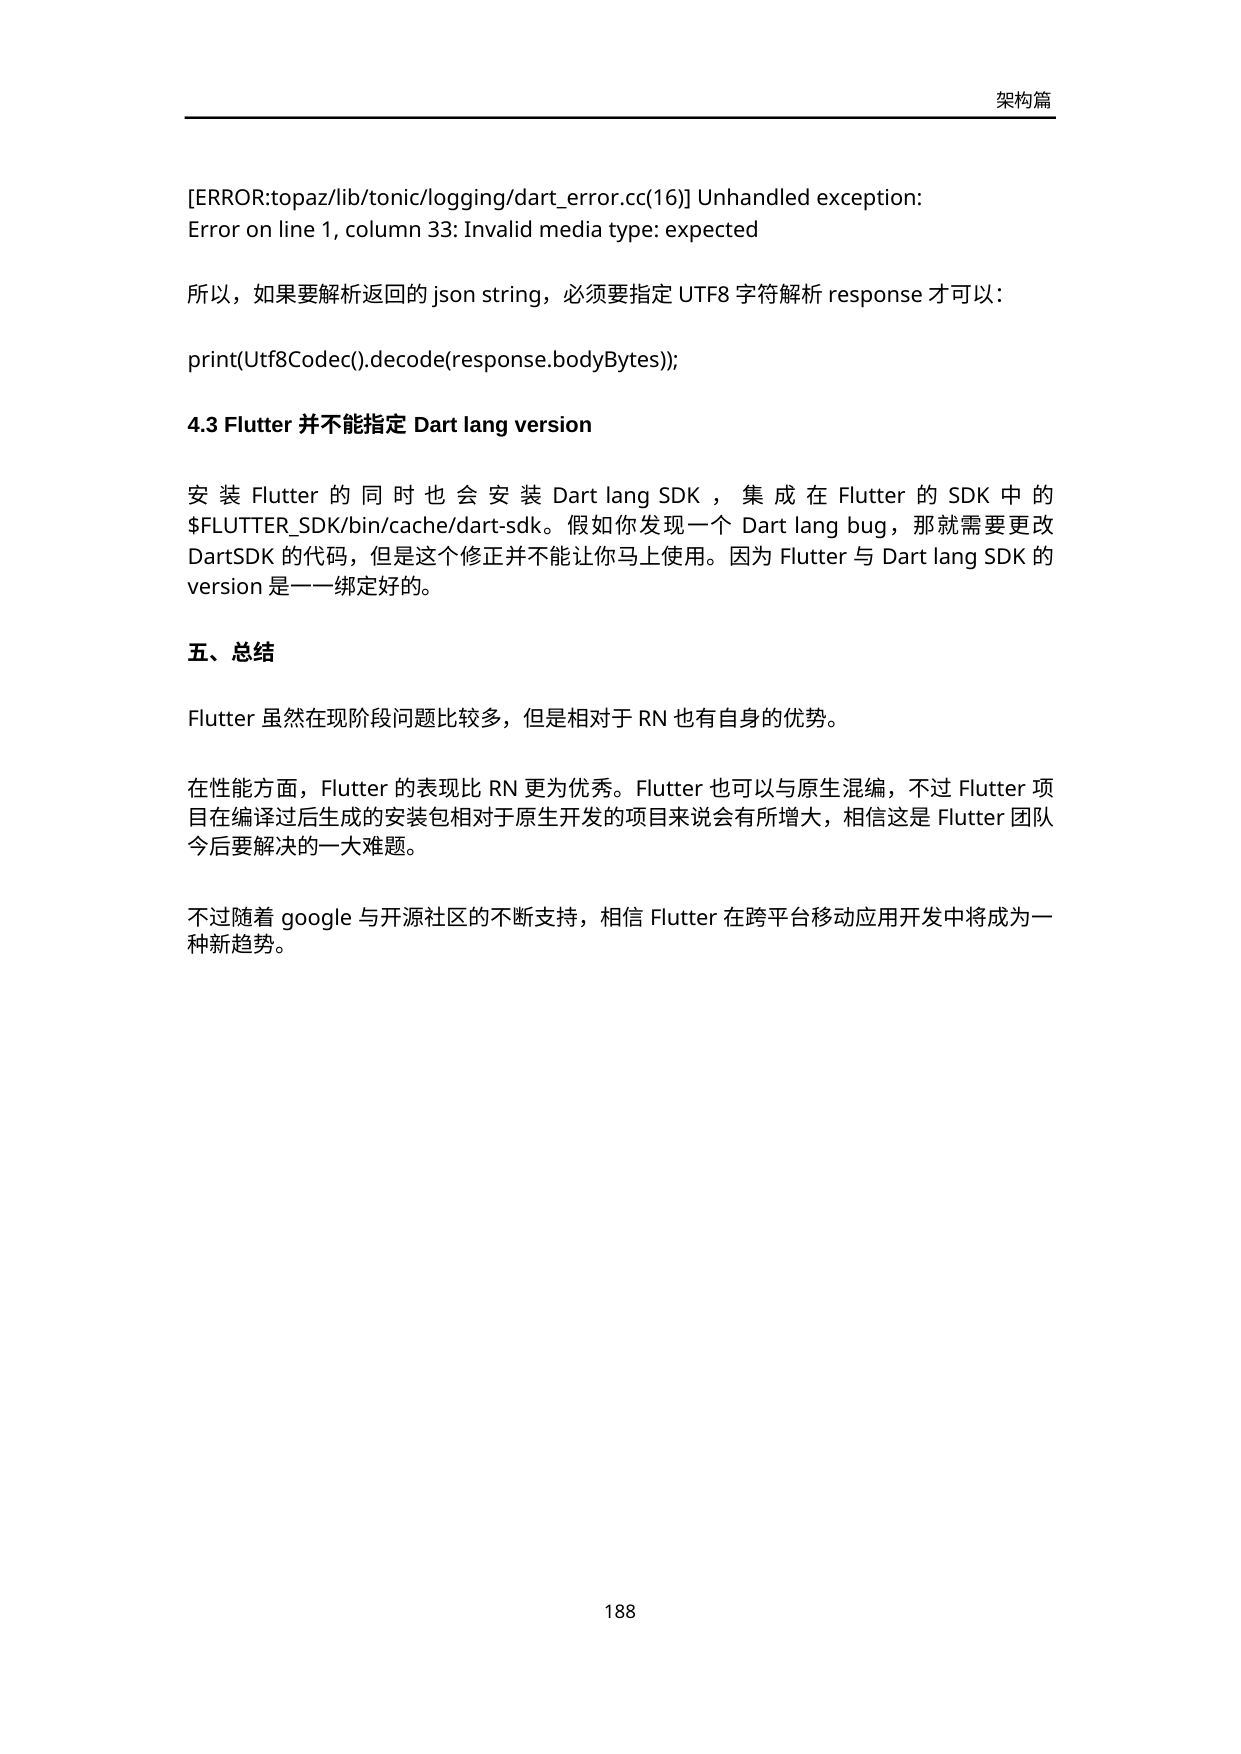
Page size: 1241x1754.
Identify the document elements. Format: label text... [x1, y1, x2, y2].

text [ERROR:topaz/lib/tonic/logging/dart_error.cc(16)] Unhandled exception: [187, 187, 1090, 210]
text 安 装 Flutter 的 同 时 也 会 安 装 Dart lang SDK ， 集 成 在 Flutter 的 SDK 中 的$FLUTTER_SDK/bin/cache/dart-sdk。假如你发现一个 Dart lang bug，那就需要更改 DartSDK 的代码，但是这个修正并不能让你马上使用。因为 Flutter 与 Dart lang SDK 的 version 是一一绑定好的。 [187, 480, 1054, 600]
text 188 [150, 1603, 1089, 1623]
text Error on line 1, column 33: Invalid media type: expected [187, 220, 1090, 242]
text 在性能方面，Flutter 的表现比 RN 更为优秀。Flutter 也可以与原生混编，不过 Flutter 项目在编译过后生成的安装包相对于原生开发的项目来说会有所增大，相信这是 Flutter 团队今后要解决的一大难题。 [187, 773, 1054, 861]
text 架构篇 [996, 92, 1089, 111]
text Flutter 虽然在现阶段问题比较多，但是相对于 RN 也有自身的优势。 [187, 708, 1090, 731]
text 所以，如果要解析返回的 json string，必须要指定 UTF8 字符解析 response 才可以： [187, 285, 1090, 307]
text 五、总结 [187, 641, 1090, 666]
text 不过随着 google 与开源社区的不断支持，相信 Flutter 在跨平台移动应用开发中将成为一种新趋势。 [187, 903, 1054, 958]
text print(Utf8Codec().decode(response.bodyBytes)); [187, 350, 1090, 372]
text 4.3 Flutter 并不能指定 Dart lang version [187, 411, 1090, 438]
